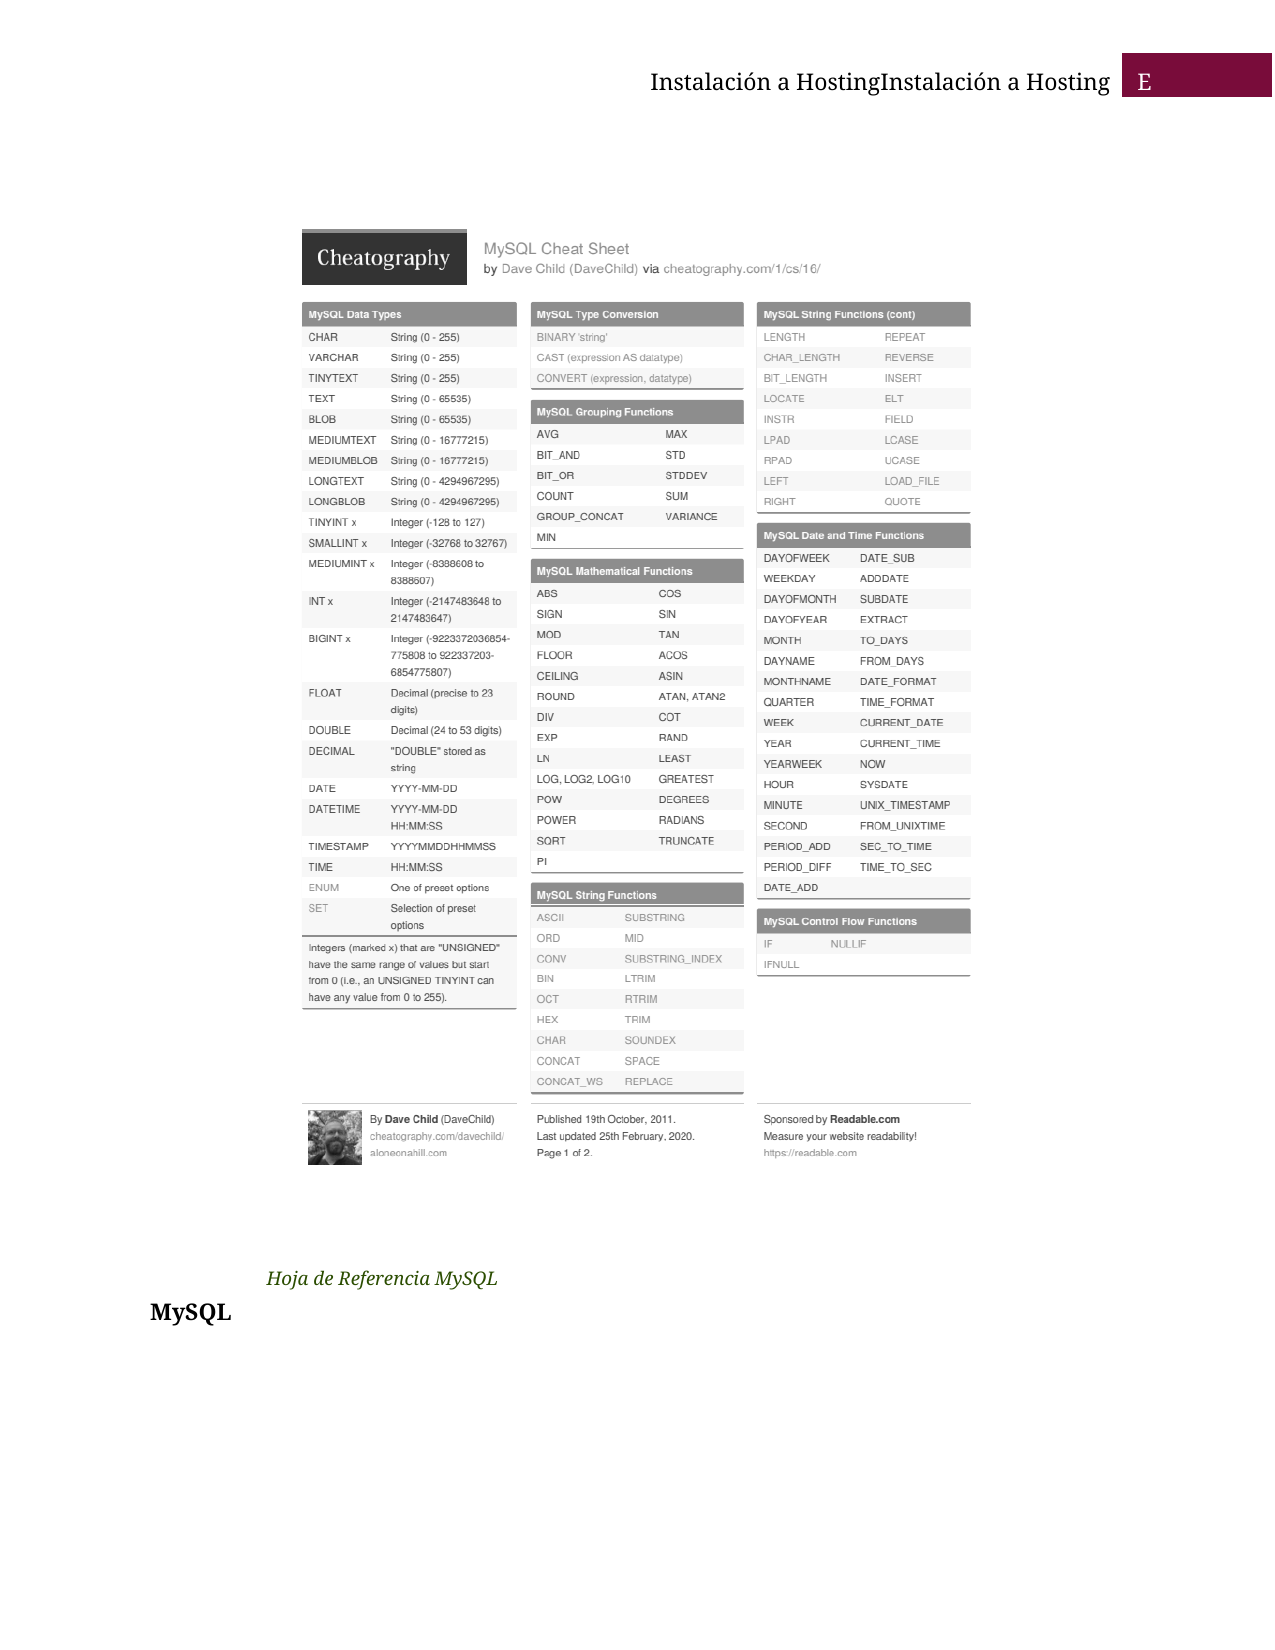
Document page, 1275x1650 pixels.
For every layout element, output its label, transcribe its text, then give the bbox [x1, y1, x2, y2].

picture [266, 193, 1009, 1244]
